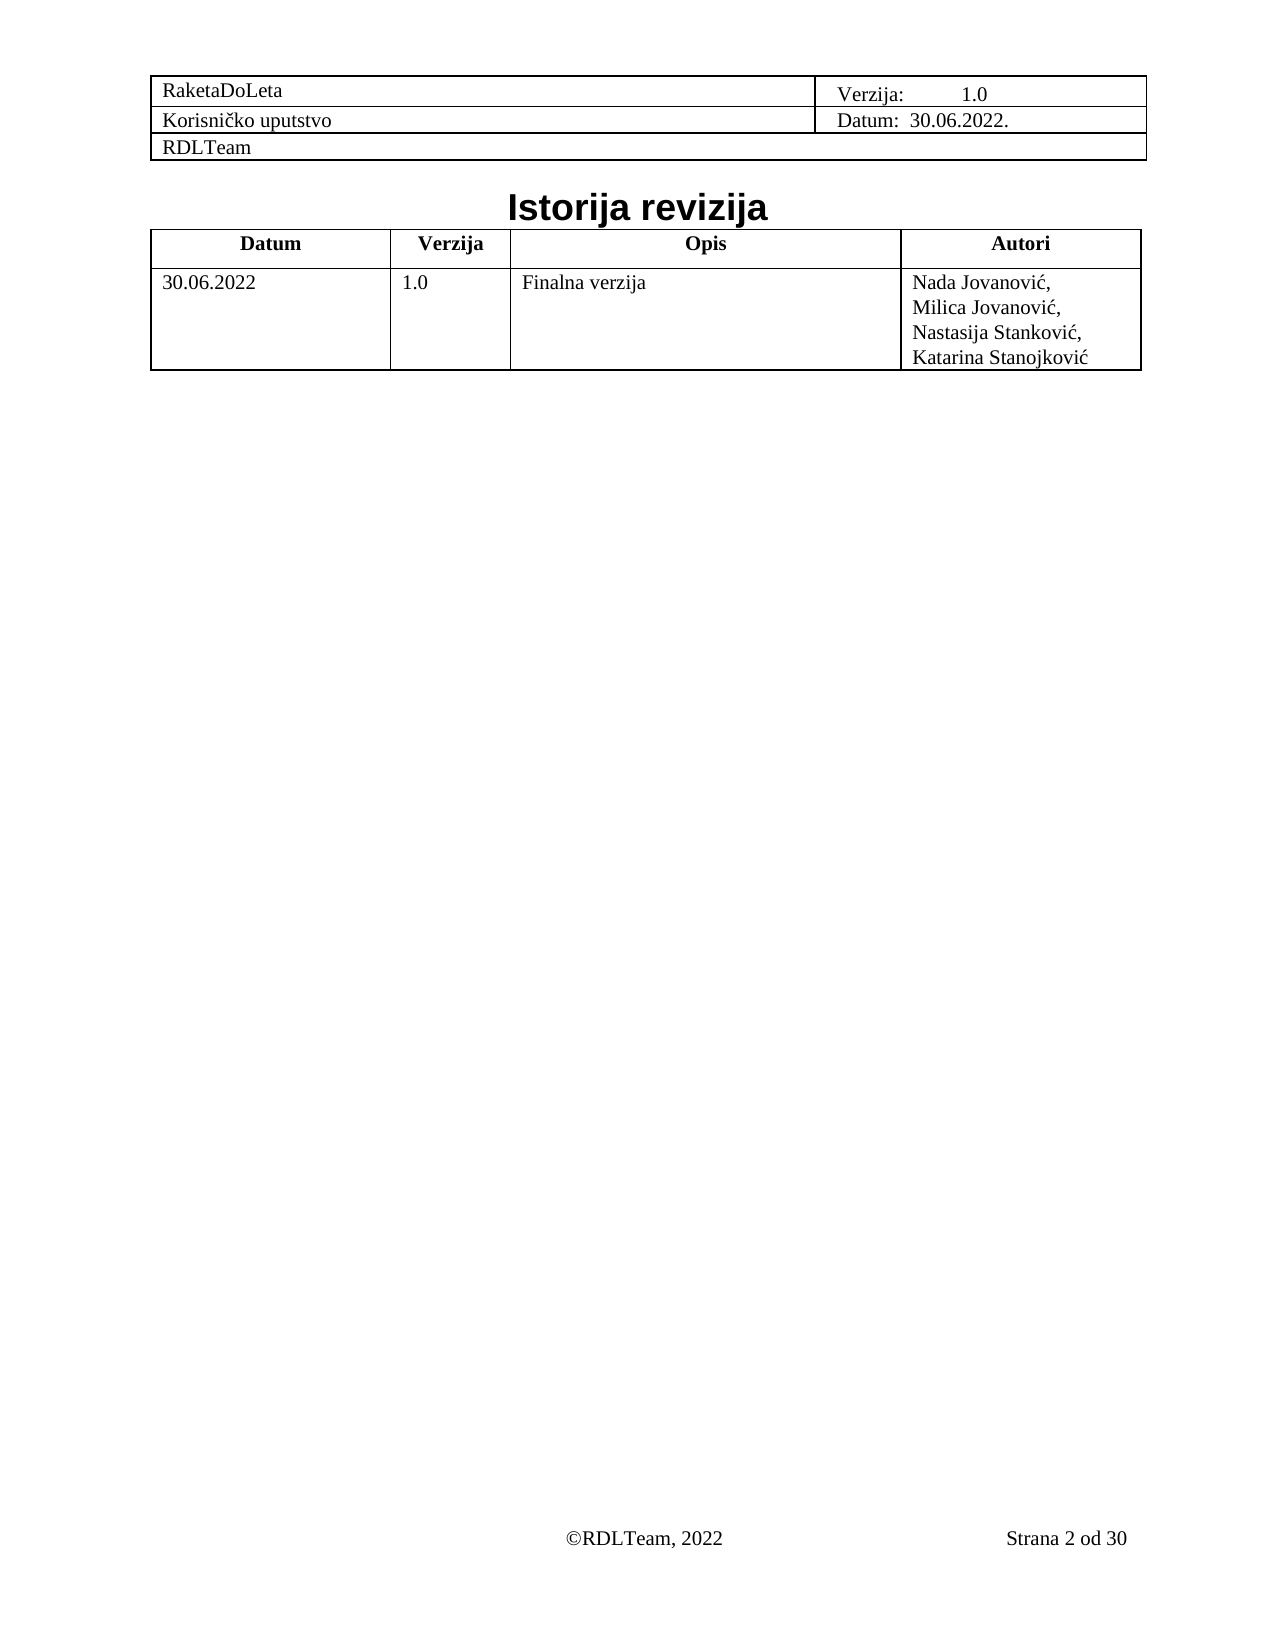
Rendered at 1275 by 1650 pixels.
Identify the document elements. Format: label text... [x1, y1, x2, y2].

table_cell 1.0 [391, 269, 510, 369]
table_header Autori [902, 230, 1140, 268]
table_cell 30.06.2022 [152, 269, 390, 369]
table_header Datum [152, 230, 390, 268]
table_cell Nada Jovanović, Milica Jovanović, Nastasija Stanković, Katarina Stanojković [902, 269, 1140, 369]
table_cell Finalna verzija [511, 269, 900, 369]
table_header Opis [511, 230, 900, 268]
table_header Verzija [391, 230, 510, 268]
title Istorija revizija [150, 185, 1125, 228]
